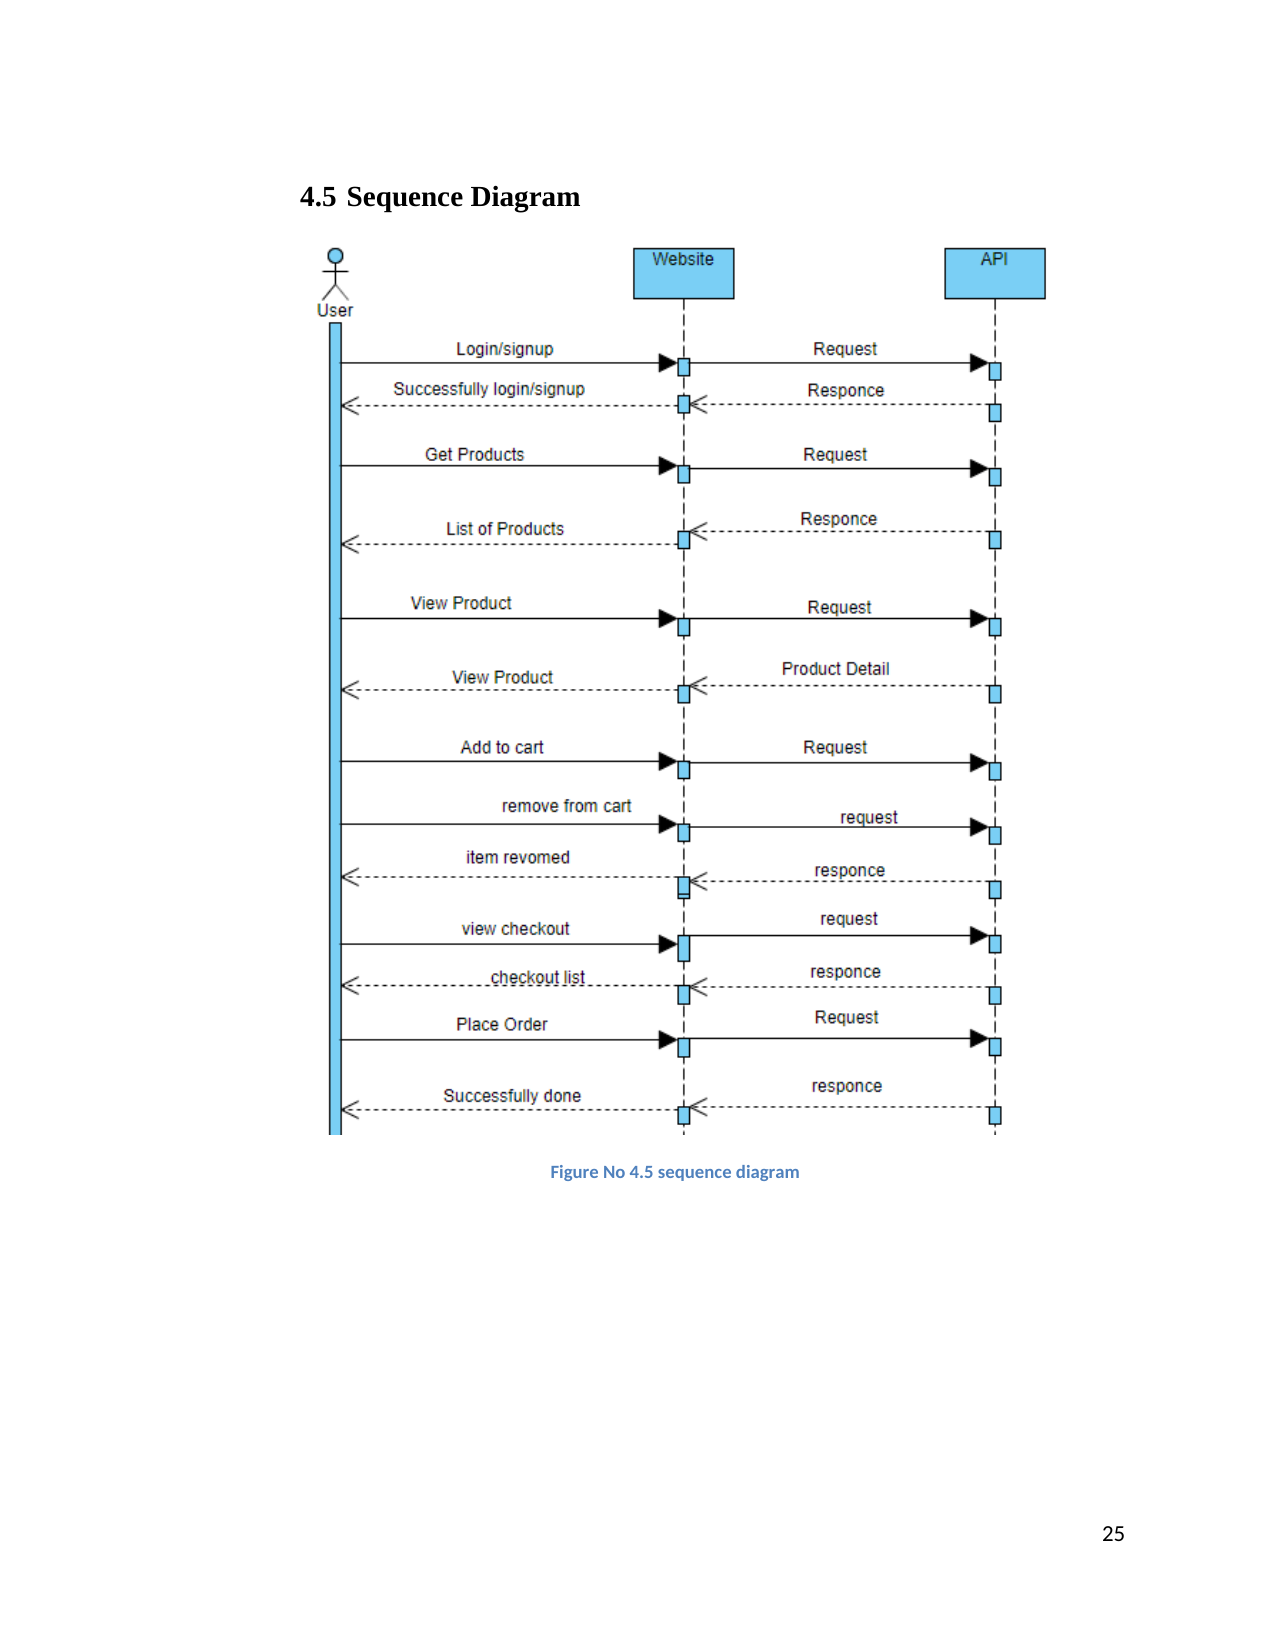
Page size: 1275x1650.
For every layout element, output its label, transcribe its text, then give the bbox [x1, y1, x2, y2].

picture [225, 241, 1125, 1135]
subtitle Sequence Diagram [300, 179, 1125, 213]
text Figure No 4.5 sequence diagram [225, 1160, 1125, 1183]
